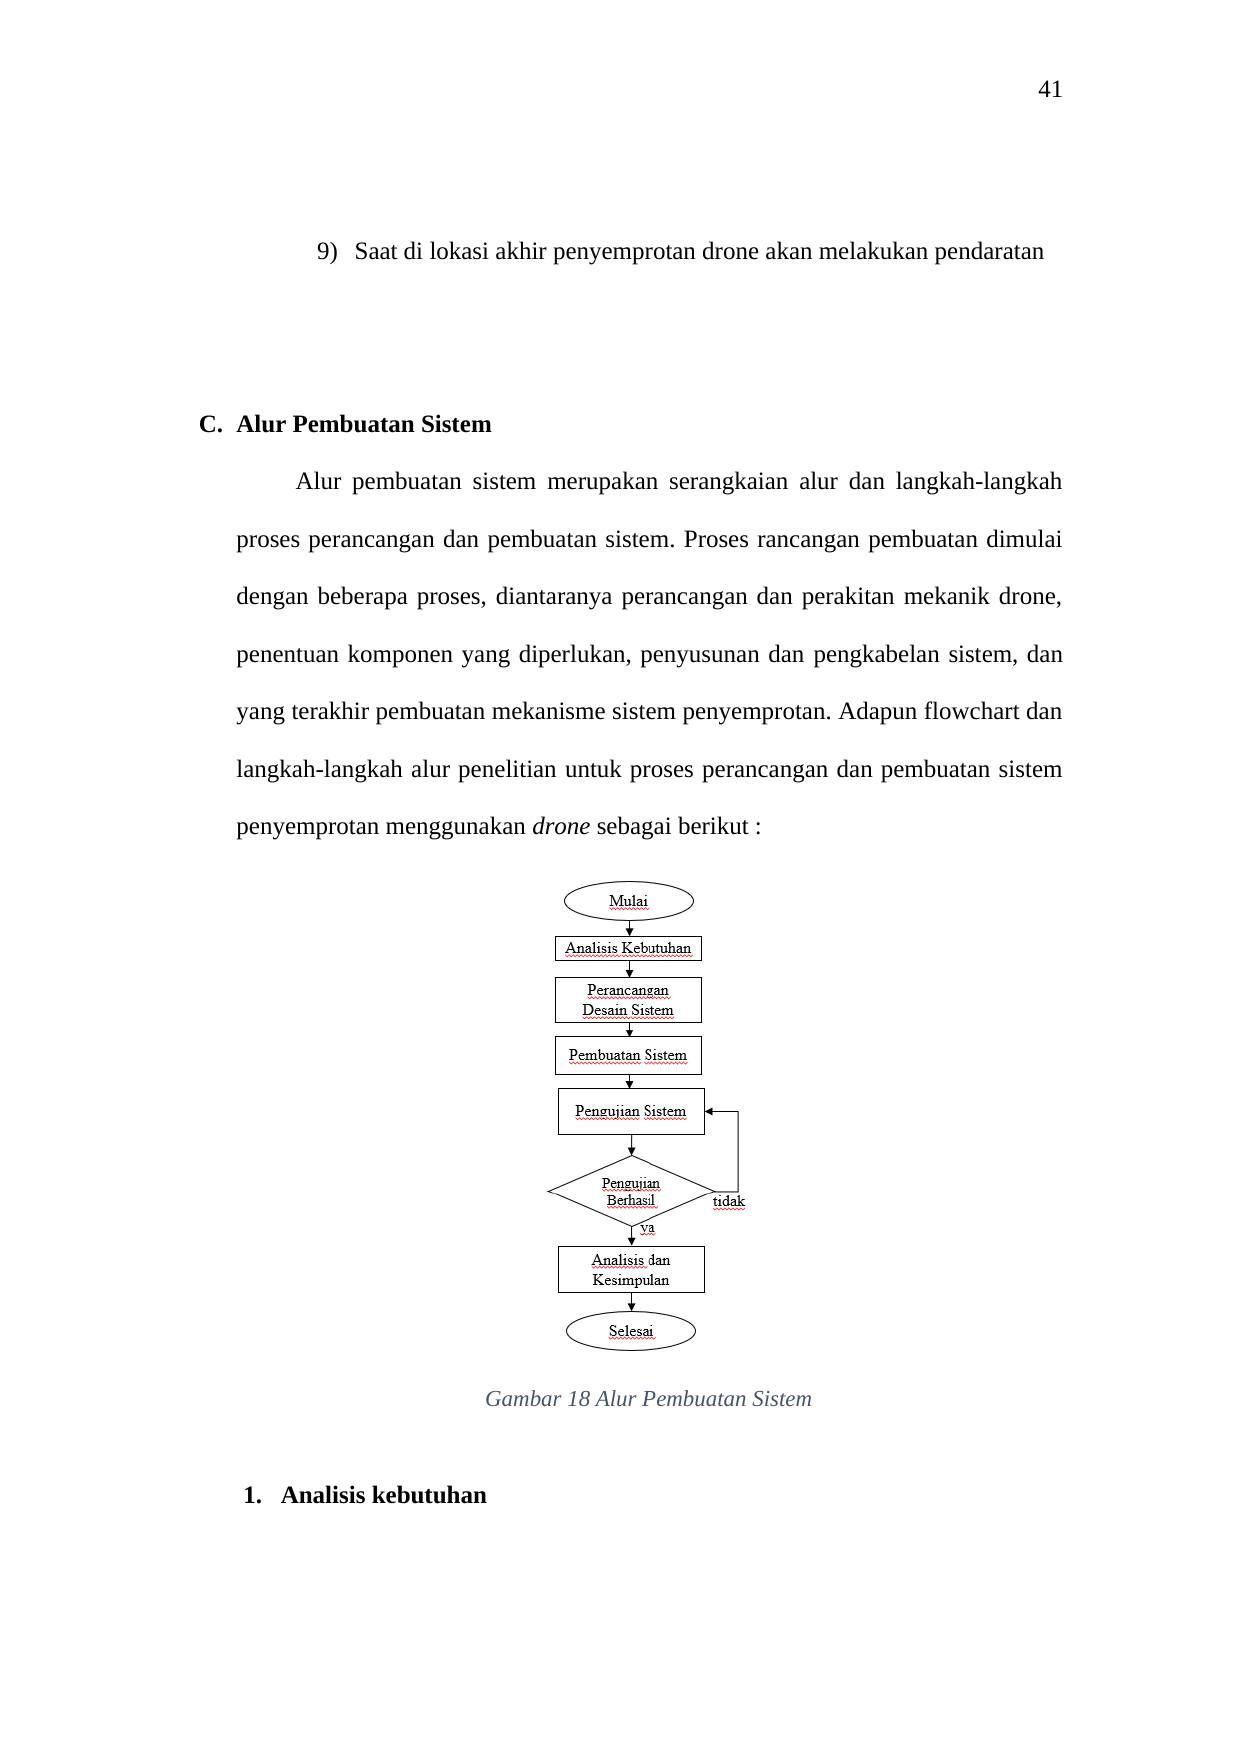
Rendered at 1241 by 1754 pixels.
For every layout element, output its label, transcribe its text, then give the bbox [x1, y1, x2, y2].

list Alur Pembuatan Sistem [199, 409, 1063, 437]
list Saat di lokasi akhir penyemprotan drone akan melakukan pendaratan [317, 236, 1063, 265]
picture [527, 868, 772, 1357]
list Alur pembuatan sistem merupakan serangkaian alur dan langkah-langkah proses perancangan dan pembuatan sistem. Proses rancangan pembuatan dimulai dengan beberapa proses, diantaranya perancangan dan perakitan mekanik drone, penentuan komponen yang diperlukan, penyusunan dan pengkabelan sistem, dan yang terakhir pembuatan mekanisme sistem penyemprotan. Adapun flowchart dan langkah-langkah alur penelitian untuk proses perancangan dan pembuatan sistem penyemprotan menggunakan drone sebagai berikut : [236, 466, 1063, 840]
list Analisis kebutuhan [243, 1480, 1063, 1509]
